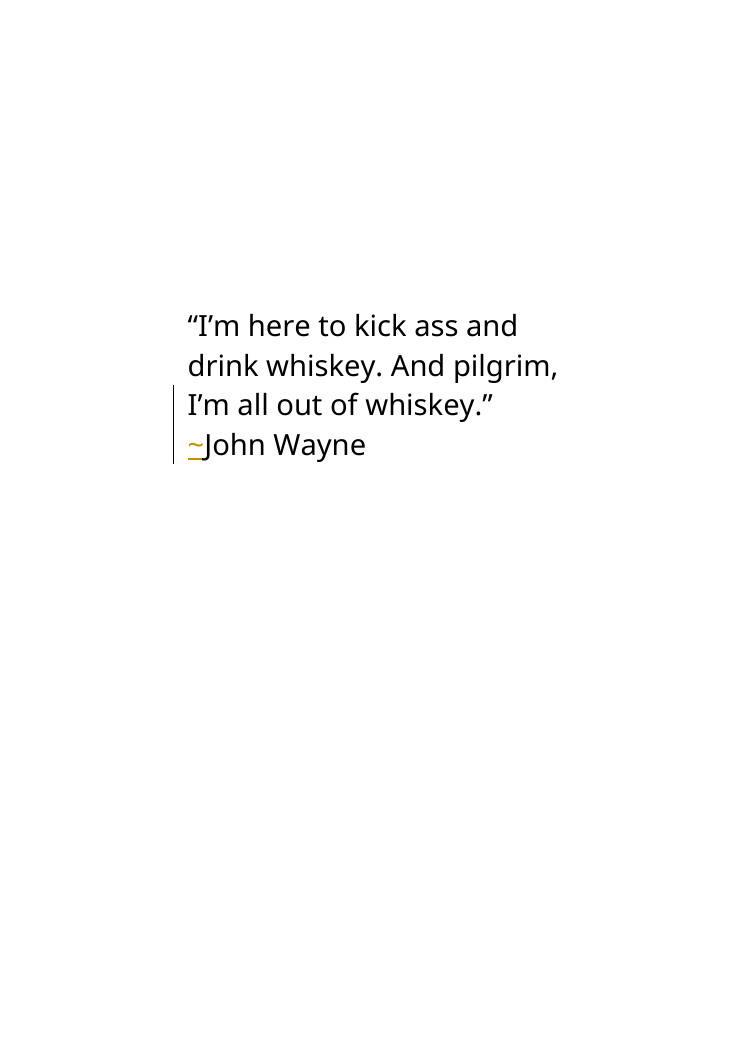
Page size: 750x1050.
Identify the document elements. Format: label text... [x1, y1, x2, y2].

text John Wayne [187, 424, 562, 464]
text “I’m here to kick ass and drink whiskey. And pilgrim, I’m all out of whiskey.” [187, 305, 562, 424]
